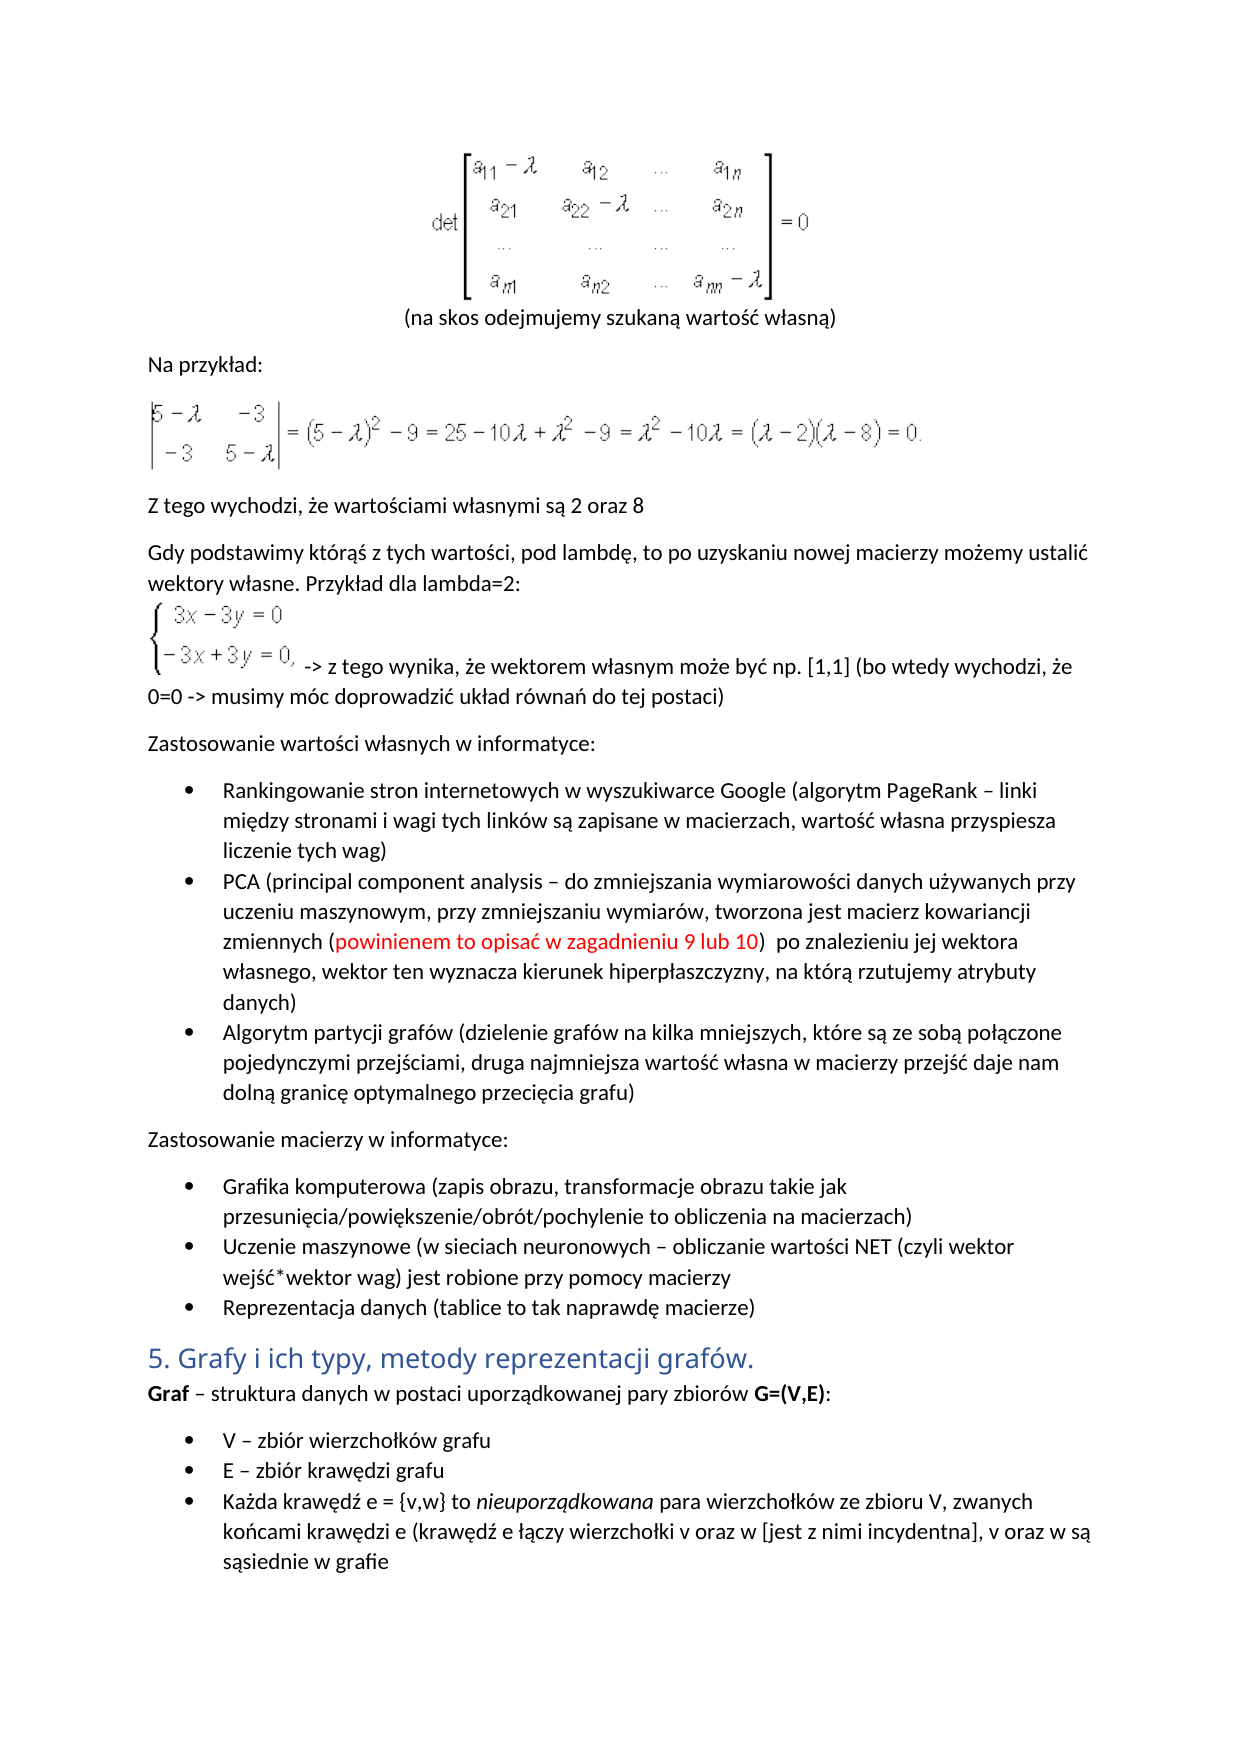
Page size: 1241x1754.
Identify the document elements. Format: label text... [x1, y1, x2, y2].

list Rankingowanie stron internetowych w wyszukiwarce Google (algorytm PageRank – linki między stronami i wagi tych linków są zapisane w macierzach, wartość własna przyspiesza liczenie tych wag) [185, 776, 1093, 865]
text Graf – struktura danych w postaci uporządkowanej pary zbiorów G=(V,E): [148, 1379, 1093, 1408]
list Algorytm partycji grafów (dzielenie grafów na kilka mniejszych, które są ze sobą połączone pojedynczymi przejściami, druga najmniejsza wartość własna w macierzy przejść daje nam dolną granicę optymalnego przecięcia grafu) [185, 1018, 1093, 1106]
picture [147, 397, 926, 473]
text Zastosowanie macierzy w informatyce: [148, 1125, 1093, 1153]
text Na przykład: [148, 350, 1093, 378]
list V – zbiór wierzchołków grafu [185, 1426, 1093, 1454]
subtitle 5. Grafy i ich typy, metody reprezentacji grafów. [148, 1340, 1093, 1377]
text Gdy podstawimy którąś z tych wartości, pod lambdę, to po uzyskaniu nowej macierzy możemy ustalić wektory własne. Przykład dla lambda=2: -> z tego wynika, że wektorem własnym może być np. [1,1] (bo wtedy wychodzi, że 0=0 -> musimy móc doprowadzić układ równań do tej postaci) [148, 538, 1093, 711]
text Z tego wychodzi, że wartościami własnymi są 2 oraz 8 [148, 492, 1093, 520]
list Uczenie maszynowe (w sieciach neuronowych – obliczanie wartości NET (czyli wektor wejść*wektor wag) jest robione przy pomocy macierzy [185, 1232, 1093, 1291]
picture [147, 598, 299, 675]
list E – zbiór krawędzi grafu [185, 1457, 1093, 1485]
list Każda krawędź e = {v,w} to nieuporządkowana para wierzchołków ze zbioru V, zwanych końcami krawędzi e (krawędź e łączy wierzchołki v oraz w [jest z nimi incydentna], v oraz w są sąsiednie w grafie [185, 1487, 1093, 1575]
list Grafika komputerowa (zapis obrazu, transformacje obrazu takie jak przesunięcia/powiększenie/obrót/pochylenie to obliczenia na macierzach) [185, 1172, 1093, 1230]
picture [428, 147, 813, 302]
list PCA (principal component analysis – do zmniejszania wymiarowości danych używanych przy uczeniu maszynowym, przy zmniejszaniu wymiarów, tworzona jest macierz kowariancji zmiennych (powinienem to opisać w zagadnieniu 9 lub 10) po znalezieniu jej wektora własnego, wektor ten wyznacza kierunek hiperpłaszczyzny, na którą rzutujemy atrybuty danych) [185, 867, 1093, 1016]
text Zastosowanie wartości własnych w informatyce: [148, 729, 1093, 757]
list Reprezentacja danych (tablice to tak naprawdę macierze) [185, 1293, 1093, 1321]
